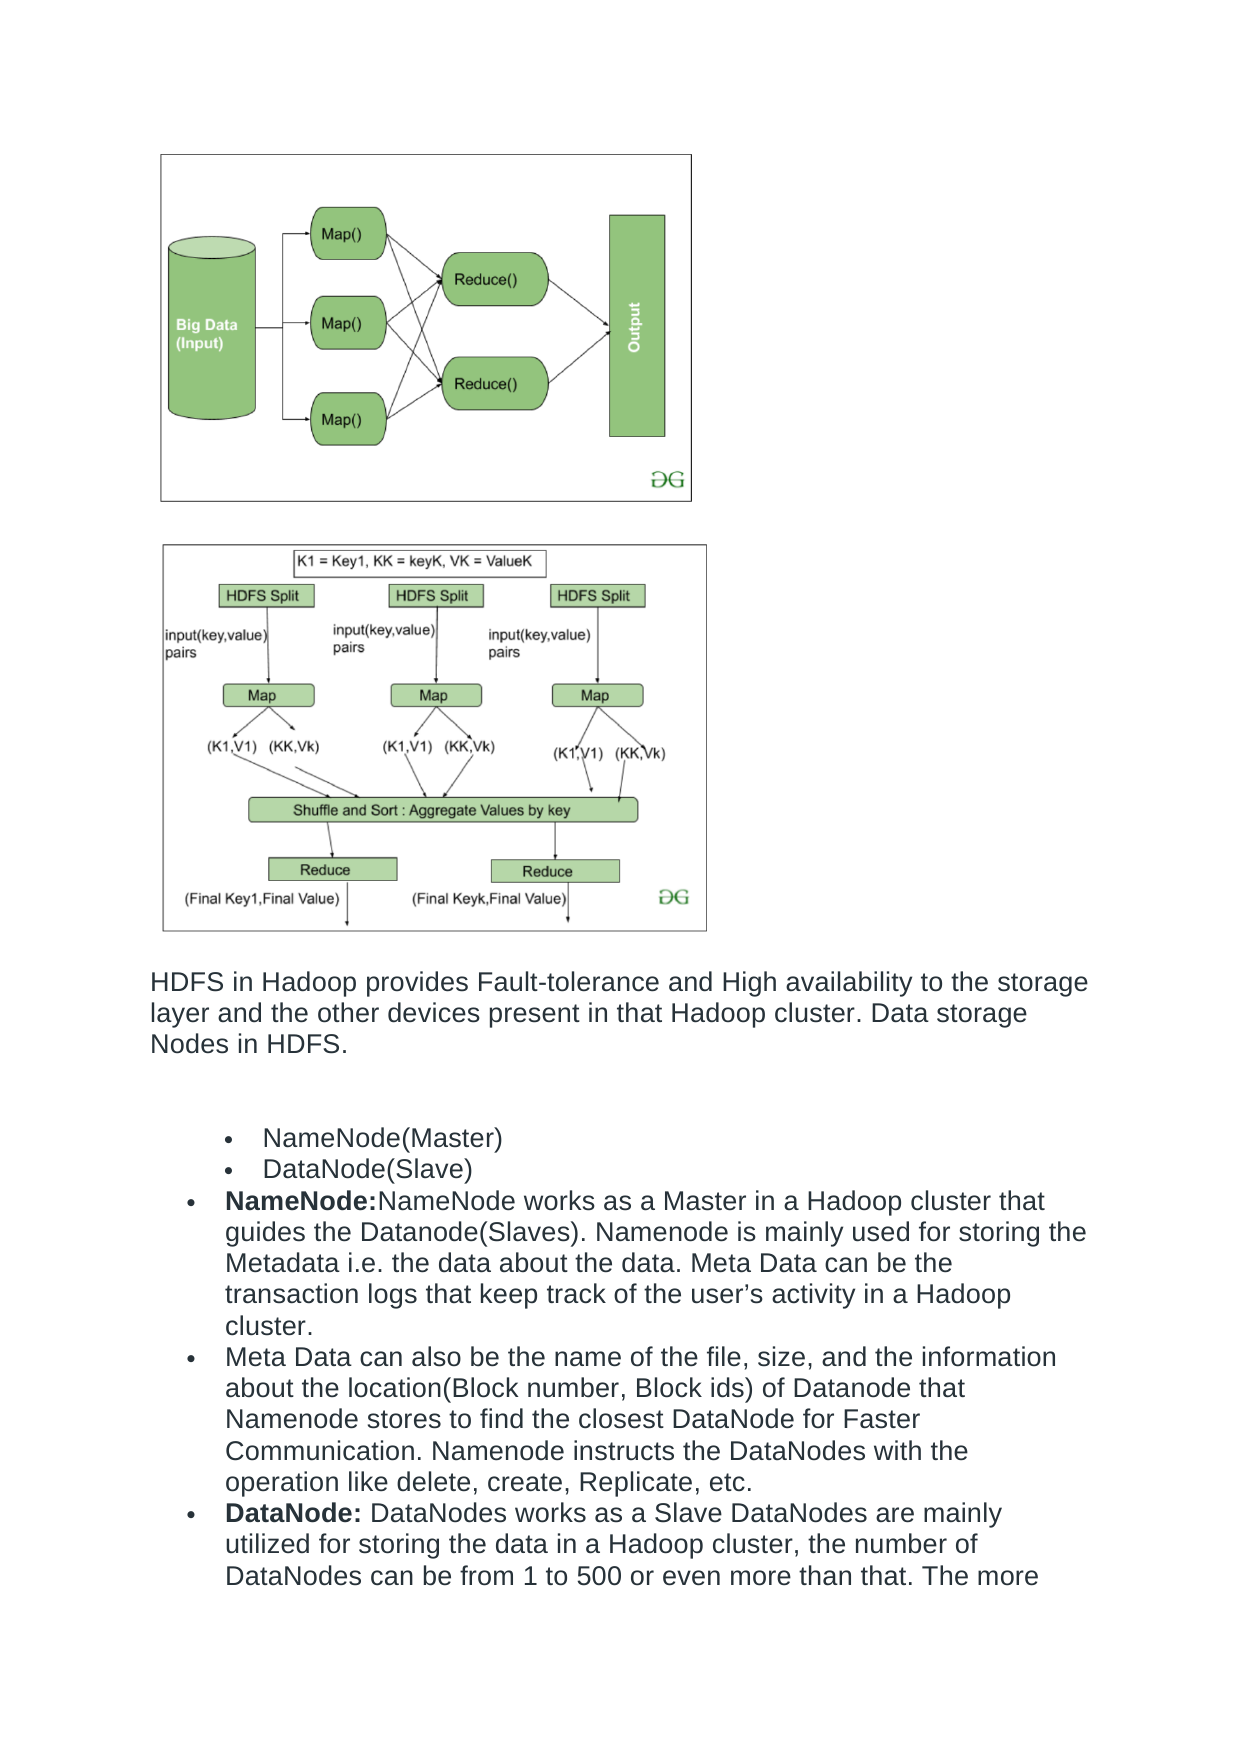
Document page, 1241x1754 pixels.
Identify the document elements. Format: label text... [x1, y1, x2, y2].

picture [150, 150, 708, 515]
list DataNode(Slave) [225, 1153, 1090, 1184]
list Meta Data can also be the name of the file, size, and the information about the location(Block number, Block ids) of Datanode that Namenode stores to find the closest DataNode for Faster Communication. Namenode instructs the DataNodes with the operation like delete, create, Replicate, etc. [187, 1341, 1090, 1497]
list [187, 1497, 1090, 1591]
list NameNode(Master) [225, 1122, 1090, 1153]
list NameNode:NameNode works as a Master in a Hadoop cluster that guides the Datanode(Slaves). Namenode is mainly used for storing the Metadata i.e. the data about the data. Meta Data can be the transaction logs that keep track of the user’s activity in a Hadoop cluster. [187, 1184, 1090, 1341]
picture [150, 533, 724, 947]
text HDFS in Hadoop provides Fault-tolerance and High availability to the storage layer and the other devices present in that Hadoop cluster. Data storage Nodes in HDFS. [150, 966, 1090, 1059]
